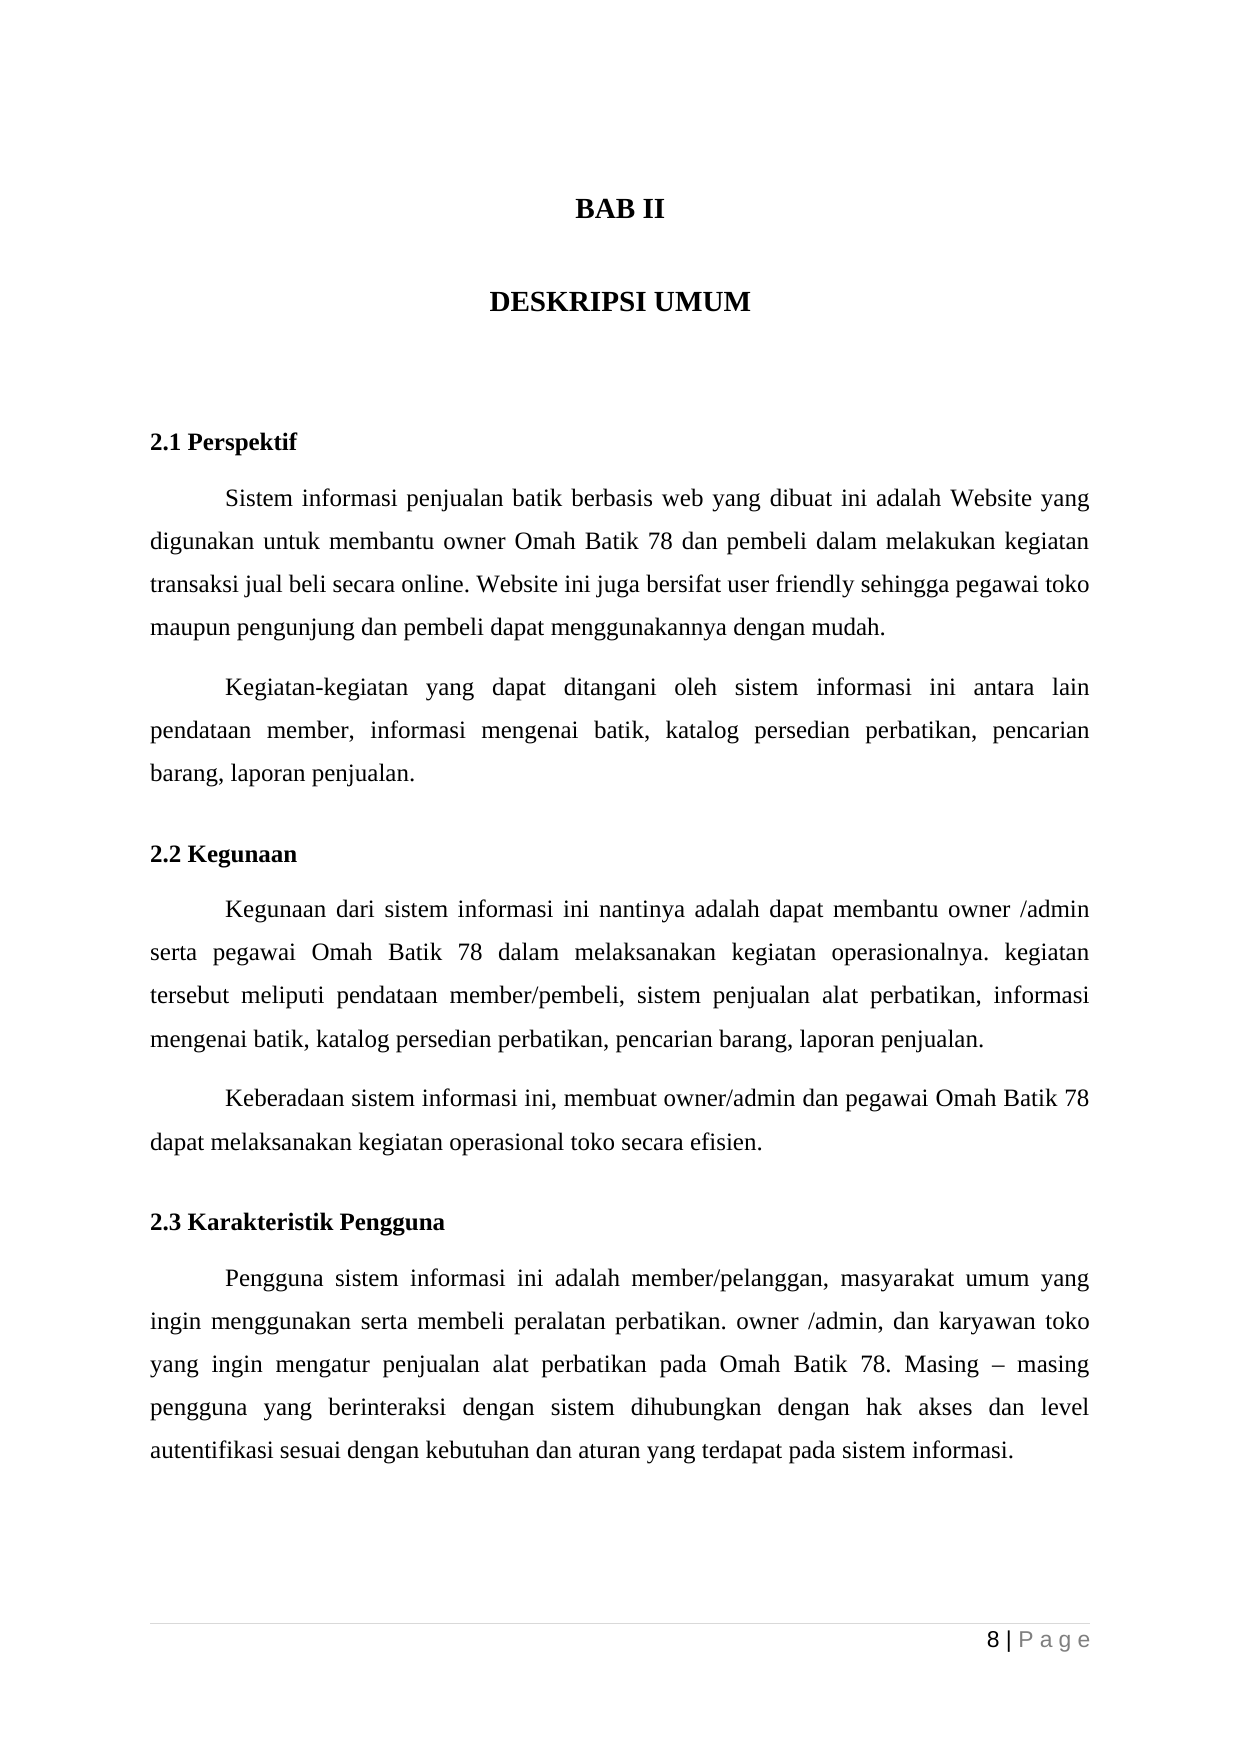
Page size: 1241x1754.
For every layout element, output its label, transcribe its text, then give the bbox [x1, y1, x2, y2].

subtitle 2.3 Karakteristik Pengguna [150, 1207, 1090, 1236]
text Sistem informasi penjualan batik berbasis web yang dibuat ini adalah Website yang digunakan untuk membantu owner Omah Batik 78 dan pembeli dalam melakukan kegiatan transaksi jual beli secara online. Website ini juga bersifat user friendly sehingga pegawai toko maupun pengunjung dan pembeli dapat menggunakannya dengan mudah. [150, 483, 1090, 641]
text Pengguna sistem informasi ini adalah member/pelanggan, masyarakat umum yang ingin menggunakan serta membeli peralatan perbatikan. owner /admin, dan karyawan toko yang ingin mengatur penjualan alat perbatikan pada Omah Batik 78. Masing – masing pengguna yang berinteraksi dengan sistem dihubungkan dengan hak akses dan level autentifikasi sesuai dengan kebutuhan dan aturan yang terdapat pada sistem informasi. [150, 1263, 1090, 1464]
subtitle BAB II [150, 192, 1090, 225]
text Kegunaan dari sistem informasi ini nantinya adalah dapat membantu owner /admin serta pegawai Omah Batik 78 dalam melaksanakan kegiatan operasionalnya. kegiatan tersebut meliputi pendataan member/pembeli, sistem penjualan alat perbatikan, informasi mengenai batik, katalog persedian perbatikan, pencarian barang, laporan penjualan. [150, 894, 1090, 1052]
text Kegiatan-kegiatan yang dapat ditangani oleh sistem informasi ini antara lain pendataan member, informasi mengenai batik, katalog persedian perbatikan, pencarian barang, laporan penjualan. [150, 672, 1090, 787]
subtitle 2.1 Perspektif [150, 427, 1090, 456]
subtitle 2.2 Kegunaan [150, 839, 1090, 867]
text Keberadaan sistem informasi ini, membuat owner/admin dan pegawai Omah Batik 78 dapat melaksanakan kegiatan operasional toko secara efisien. [150, 1083, 1090, 1155]
subtitle DESKRIPSI UMUM [150, 284, 1090, 317]
